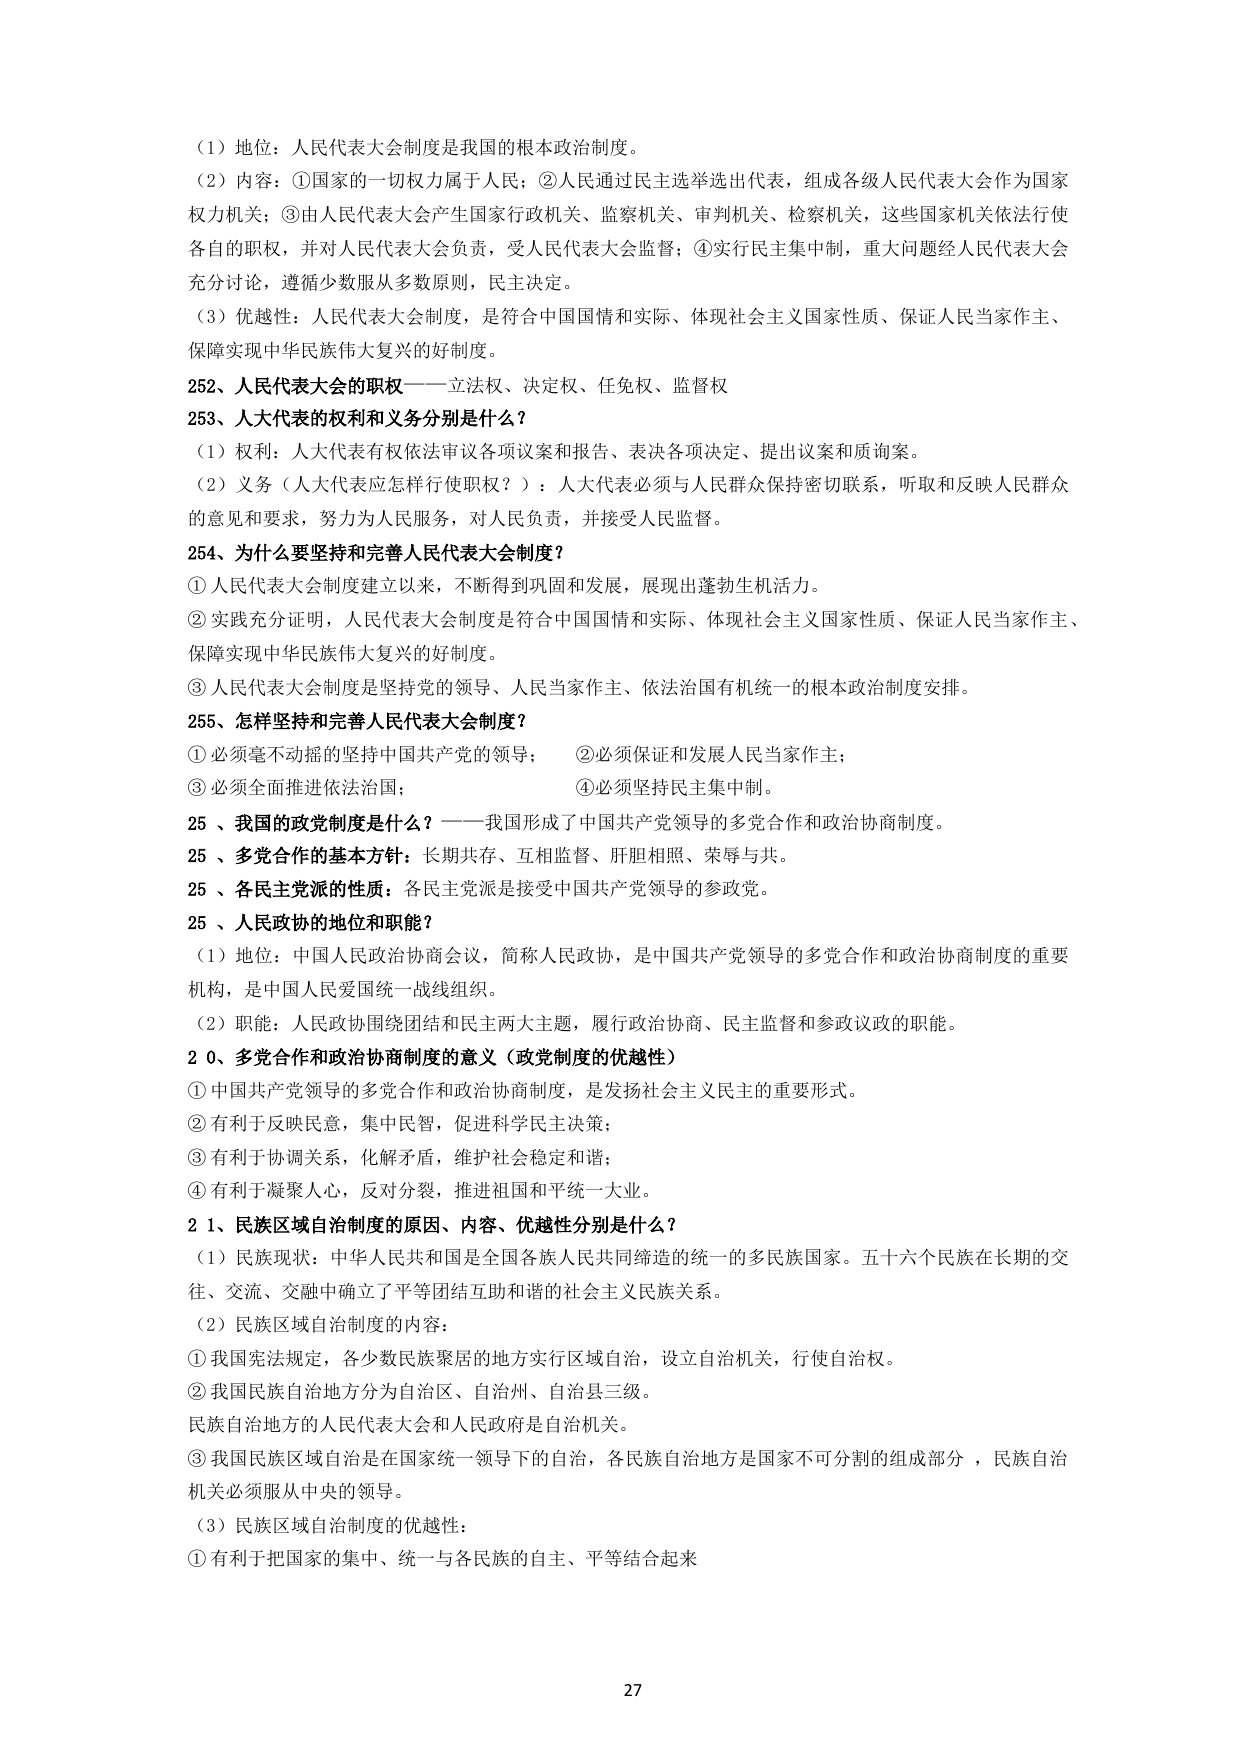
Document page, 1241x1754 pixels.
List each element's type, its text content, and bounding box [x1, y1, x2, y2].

text 253、人大代表的权利和义务分别是什么？ [187, 400, 1069, 433]
text ③我国民族区域自治是在国家统一领导下的自治，各民族自治地方是国家不可分割的组成部分 ，民族自治机关必须服从中央的领导。 [187, 1441, 1069, 1507]
text （1）民族现状：中华人民共和国是全国各族人民共同缔造的统一的多民族国家。五十六个民族在长期的交往、交流、交融中确立了平等团结互助和谐的社会主义民族关系。 [187, 1241, 1069, 1307]
text ②实践充分证明，人民代表大会制度是符合中国国情和实际、体现社会主义国家性质、保证人民当家作主、保障实现中华民族伟大复兴的好制度。 [187, 602, 1069, 669]
text （3）优越性：人民代表大会制度，是符合中国国情和实际、体现社会主义国家性质、保证人民当家作主、保障实现中华民族伟大复兴的好制度。 [187, 299, 1069, 366]
text ③人民代表大会制度是坚持党的领导、人民当家作主、依法治国有机统一的根本政治制度安排。 [187, 670, 1069, 702]
text （1）地位：人民代表大会制度是我国的根本政治制度。 [187, 130, 1069, 162]
text （3）民族区域自治制度的优越性： [187, 1508, 1069, 1541]
text （1）权利：人大代表有权依法审议各项议案和报告、表决各项决定、提出议案和质询案。 [187, 434, 1069, 466]
text ①我国宪法规定，各少数民族聚居的地方实行区域自治，设立自治机关，行使自治权。 [187, 1341, 1069, 1373]
text （1）地位：中国人民政治协商会议，简称人民政协，是中国共产党领导的多党合作和政治协商制度的重要机构，是中国人民爱国统一战线组织。 [187, 938, 1069, 1005]
text ①人民代表大会制度建立以来，不断得到巩固和发展，展现出蓬勃生机活力。 [187, 569, 1069, 601]
text ①有利于把国家的集中、统一与各民族的自主、平等结合起来 [187, 1541, 1069, 1574]
text （2）义务（人大代表应怎样行使职权？）：人大代表必须与人民群众保持密切联系，听取和反映人民群众的意见和要求，努力为人民服务，对人民负责，并接受人民监督。 [187, 467, 1069, 534]
text ④有利于凝聚人心，反对分裂，推进祖国和平统一大业。 [187, 1174, 1069, 1206]
text （2）职能：人民政协围绕团结和民主两大主题，履行政治协商、民主监督和参政议政的职能。 [187, 1006, 1069, 1038]
text ③必须全面推进依法治国； ④必须坚持民主集中制。 [187, 770, 1069, 803]
text 259、人民政协的地位和职能？ [187, 905, 1069, 937]
text 255、怎样坚持和完善人民代表大会制度？ [187, 703, 1069, 736]
text 256、我国的政党制度是什么？——我国形成了中国共产党领导的多党合作和政治协商制度。 [187, 804, 1069, 836]
text （2）内容：①国家的一切权力属于人民；②人民通过民主选举选出代表，组成各级人民代表大会作为国家权力机关；③由人民代表大会产生国家行政机关、监察机关、审判机关、检察机关，这些国家机关依法行使各自的职权，并对人民代表大会负责，受人民代表大会监督；④实行民主集中制，重大问题经人民代表大会充分讨论，遵循少数服从多数原则，民主决定。 [187, 163, 1069, 298]
text 260、多党合作和政治协商制度的意义（政党制度的优越性） [187, 1039, 1069, 1072]
text 252、人民代表大会的职权——立法权、决定权、任免权、监督权 [187, 367, 1069, 399]
text 257、多党合作的基本方针：长期共存、互相监督、肝胆相照、荣辱与共。 [187, 838, 1069, 870]
text ①必须毫不动摇的坚持中国共产党的领导； ②必须保证和发展人民当家作主； [187, 737, 1069, 769]
text 254、为什么要坚持和完善人民代表大会制度？ [187, 535, 1069, 568]
text 民族自治地方的人民代表大会和人民政府是自治机关。 [187, 1408, 1069, 1440]
text ②有利于反映民意，集中民智，促进科学民主决策； [187, 1107, 1069, 1139]
text 261、民族区域自治制度的原因、内容、优越性分别是什么？ [187, 1207, 1069, 1240]
text 258、各民主党派的性质：各民主党派是接受中国共产党领导的参政党。 [187, 871, 1069, 904]
text ③有利于协调关系，化解矛盾，维护社会稳定和谐； [187, 1140, 1069, 1173]
text ②我国民族自治地方分为自治区、自治州、自治县三级。 [187, 1374, 1069, 1407]
text ①中国共产党领导的多党合作和政治协商制度，是发扬社会主义民主的重要形式。 [187, 1073, 1069, 1106]
text （2）民族区域自治制度的内容： [187, 1308, 1069, 1340]
